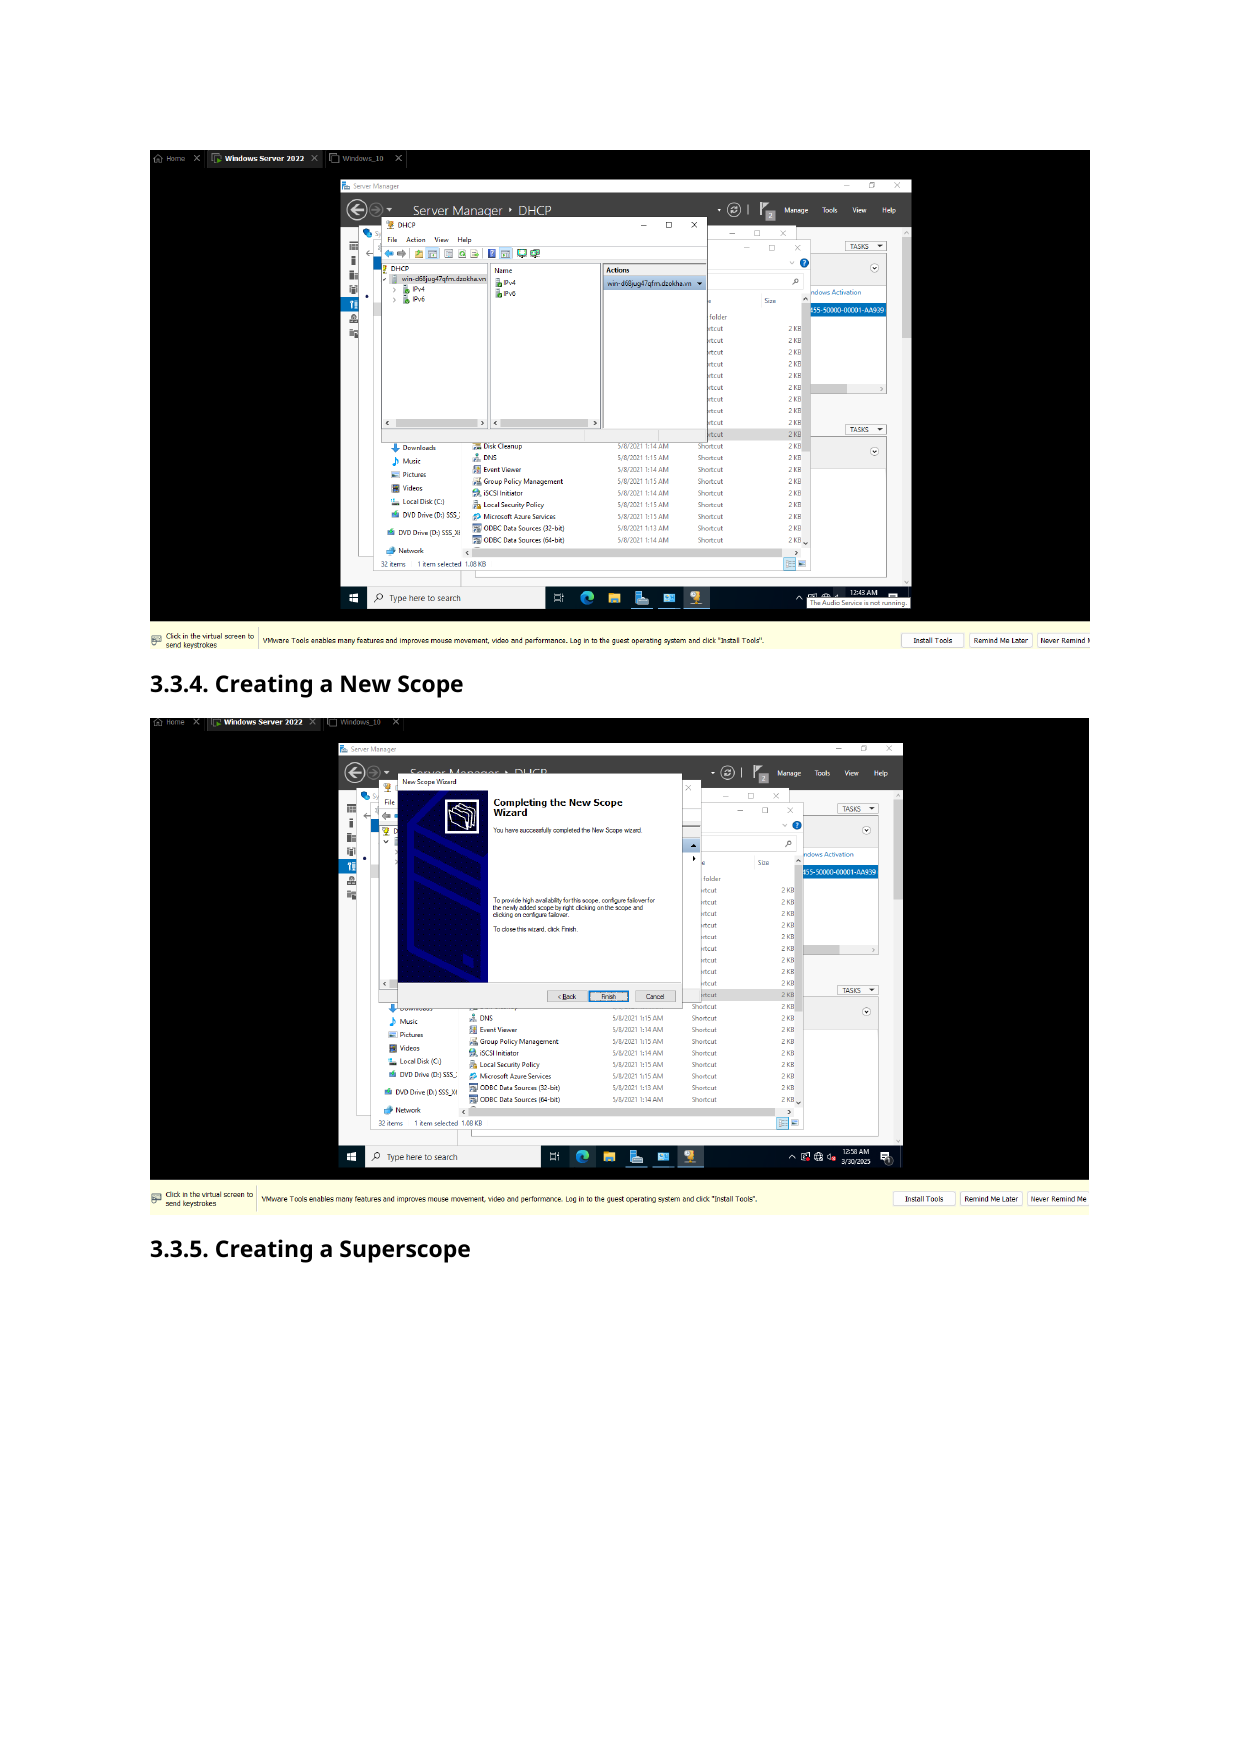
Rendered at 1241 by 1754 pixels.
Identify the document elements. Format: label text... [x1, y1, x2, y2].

text 3.3.5. Creating a Superscope [150, 1233, 1090, 1264]
picture [150, 150, 1090, 649]
picture [150, 718, 1089, 1215]
text 3.3.4. Creating a New Scope [150, 668, 1090, 699]
